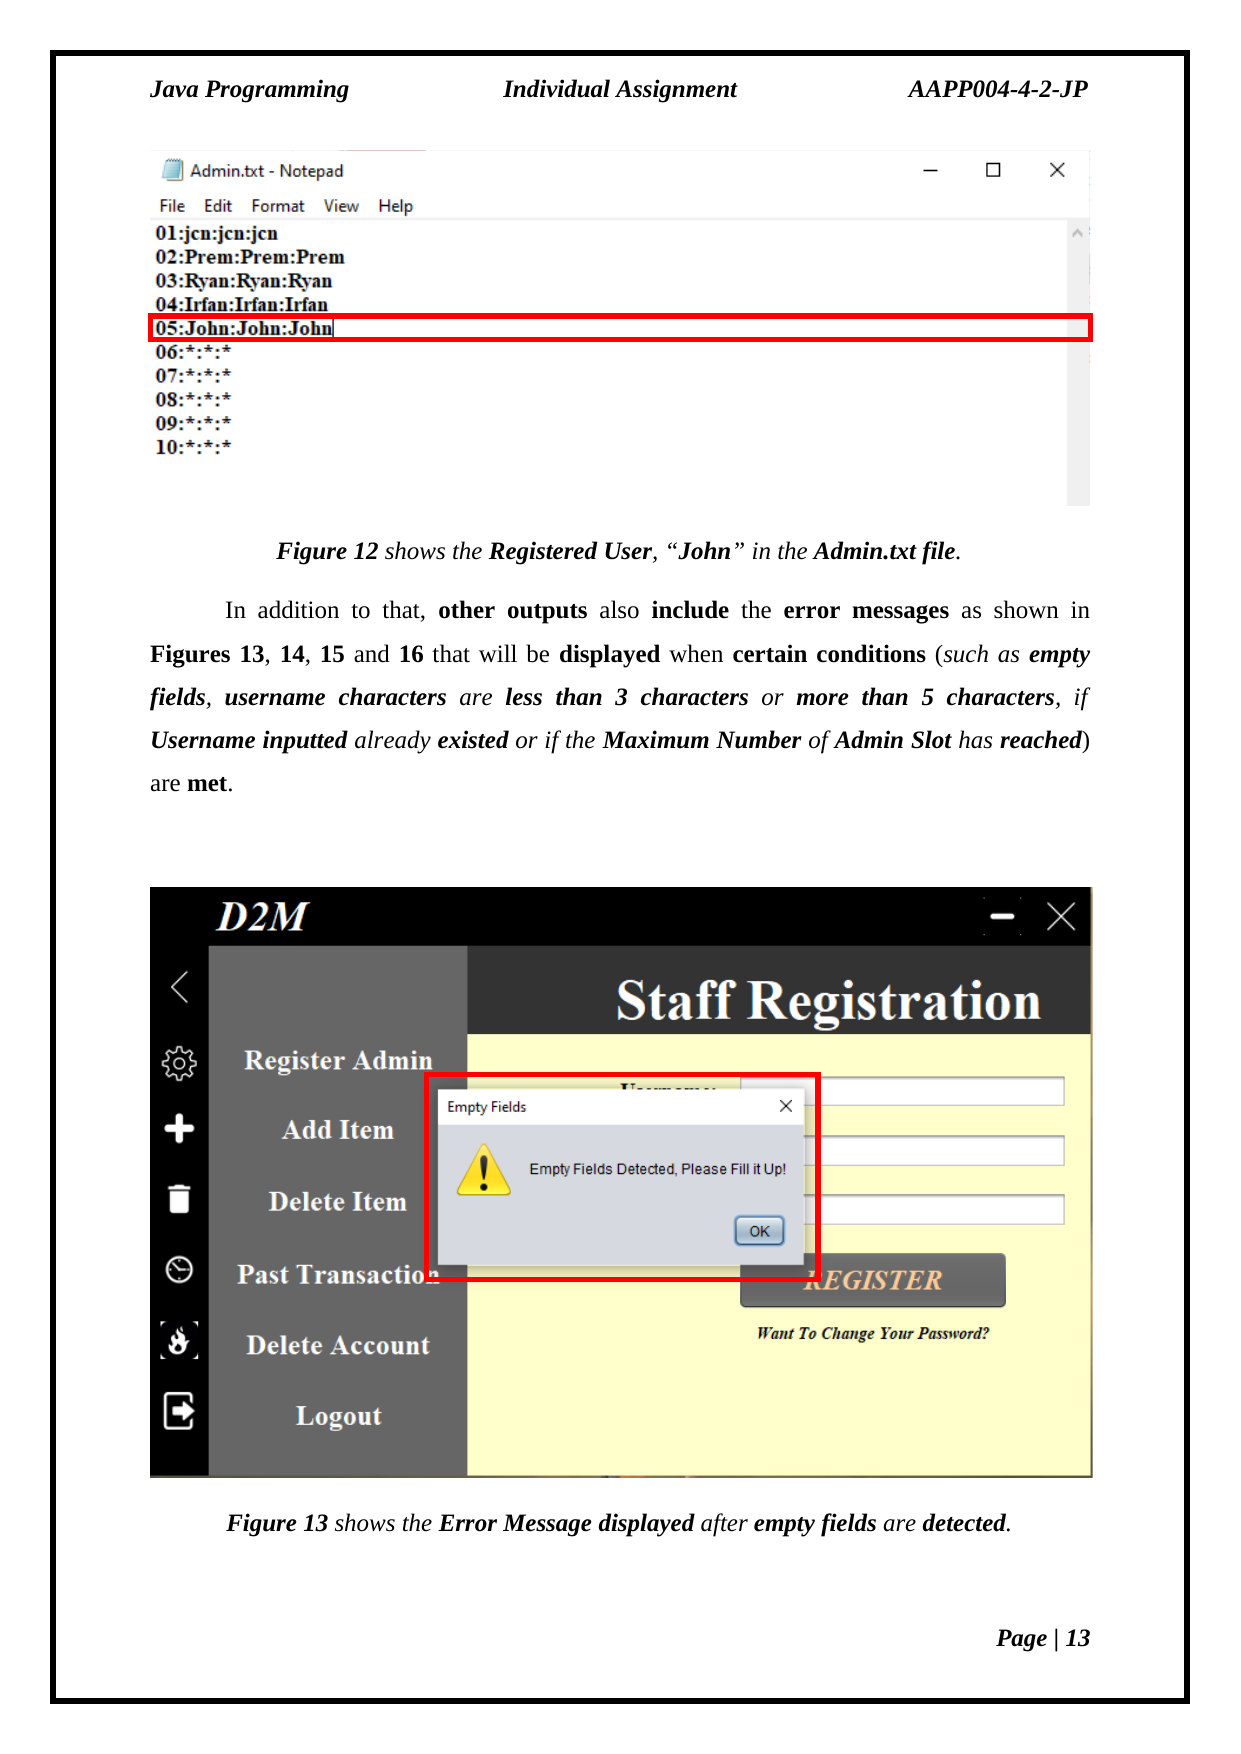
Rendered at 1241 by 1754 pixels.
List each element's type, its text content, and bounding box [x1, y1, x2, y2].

picture [150, 150, 1091, 313]
text In addition to that, other outputs also include the error messages as shown in Figures 13, 14, 15 and 16 that will be displayed when certain conditions (such as empty fields, username characters are less than 3 characters or more than 5 characters, if Username inputted already existed or if the Maximum Number of Admin Slot has reached) are met. [150, 596, 1090, 797]
picture [153, 319, 1088, 337]
picture [150, 342, 1091, 506]
text Figure 12 shows the Registered User, “John” in the Admin.txt file. [150, 536, 1090, 564]
picture [150, 887, 1093, 1478]
text Figure 13 shows the Error Message displayed after empty fields are detected. [150, 1508, 1090, 1537]
